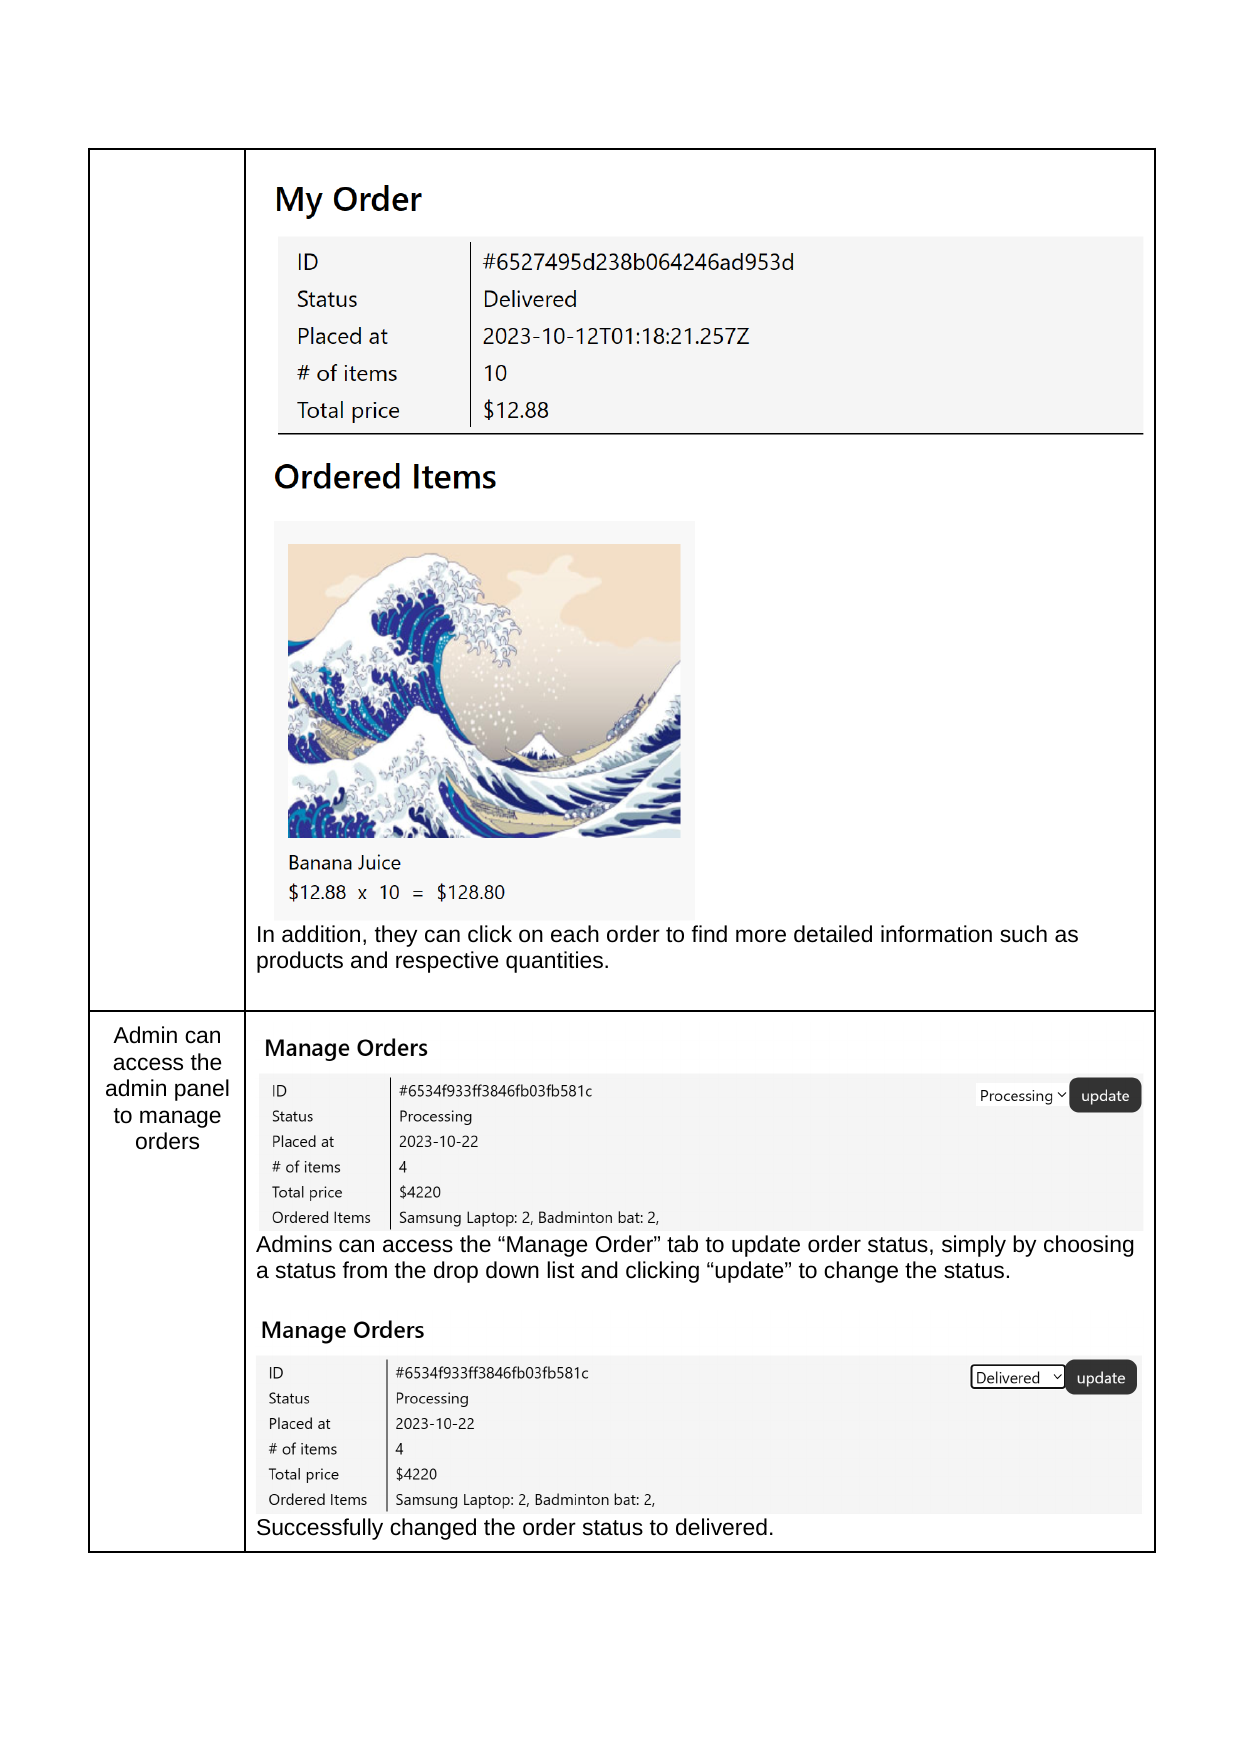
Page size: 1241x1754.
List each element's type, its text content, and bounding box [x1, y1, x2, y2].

table_cell Admin can access the admin panel to manage orders [90, 1012, 244, 1551]
picture [255, 1310, 1144, 1514]
picture [255, 1022, 1144, 1231]
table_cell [90, 150, 244, 1010]
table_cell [246, 150, 1154, 1010]
picture [255, 160, 1144, 921]
table_cell Admins can access the “Manage Order” tab to update order status, simply by choosing a status from the drop down list and clicking “update” to change the status. Successfully changed the order status to delivered. [246, 1012, 1154, 1551]
